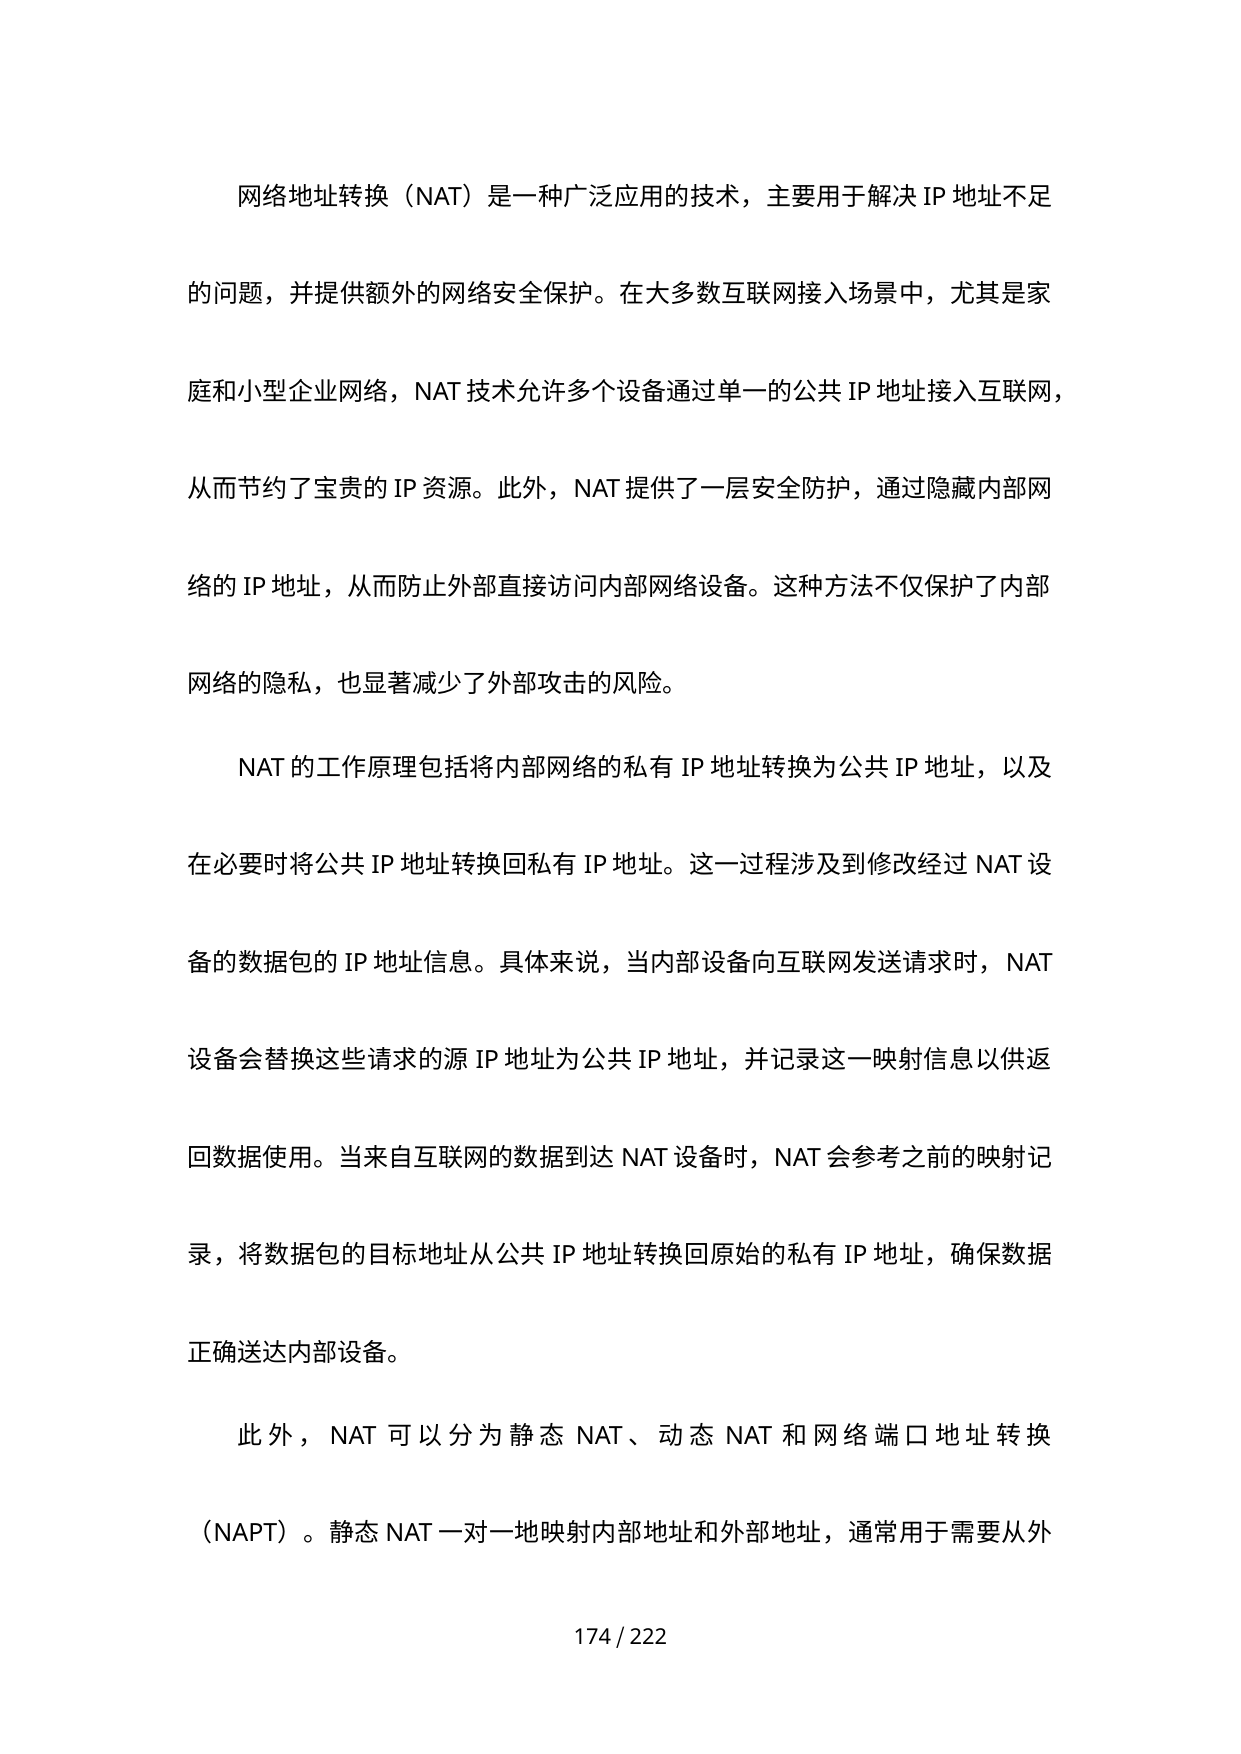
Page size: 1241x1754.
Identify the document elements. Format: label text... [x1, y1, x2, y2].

text NAT的工作原理包括将内部网络的私有IP地址转换为公共IP地址，以及在必要时将公共IP地址转换回私有IP地址。这一过程涉及到修改经过NAT设备的数据包的IP地址信息。具体来说，当内部设备向互联网发送请求时，NAT设备会替换这些请求的源IP地址为公共IP地址，并记录这一映射信息以供返回数据使用。当来自互联网的数据到达NAT设备时，NAT会参考之前的映射记录，将数据包的目标地址从公共IP地址转换回原始的私有IP地址，确保数据正确送达内部设备。 [187, 733, 1053, 1383]
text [187, 1401, 1053, 1563]
text 网络地址转换（NAT）是一种广泛应用的技术，主要用于解决IP地址不足的问题，并提供额外的网络安全保护。在大多数互联网接入场景中，尤其是家庭和小型企业网络，NAT技术允许多个设备通过单一的公共IP地址接入互联网，从而节约了宝贵的IP资源。此外，NAT提供了一层安全防护，通过隐藏内部网络的IP地址，从而防止外部直接访问内部网络设备。这种方法不仅保护了内部网络的隐私，也显著减少了外部攻击的风险。 [187, 162, 1053, 714]
